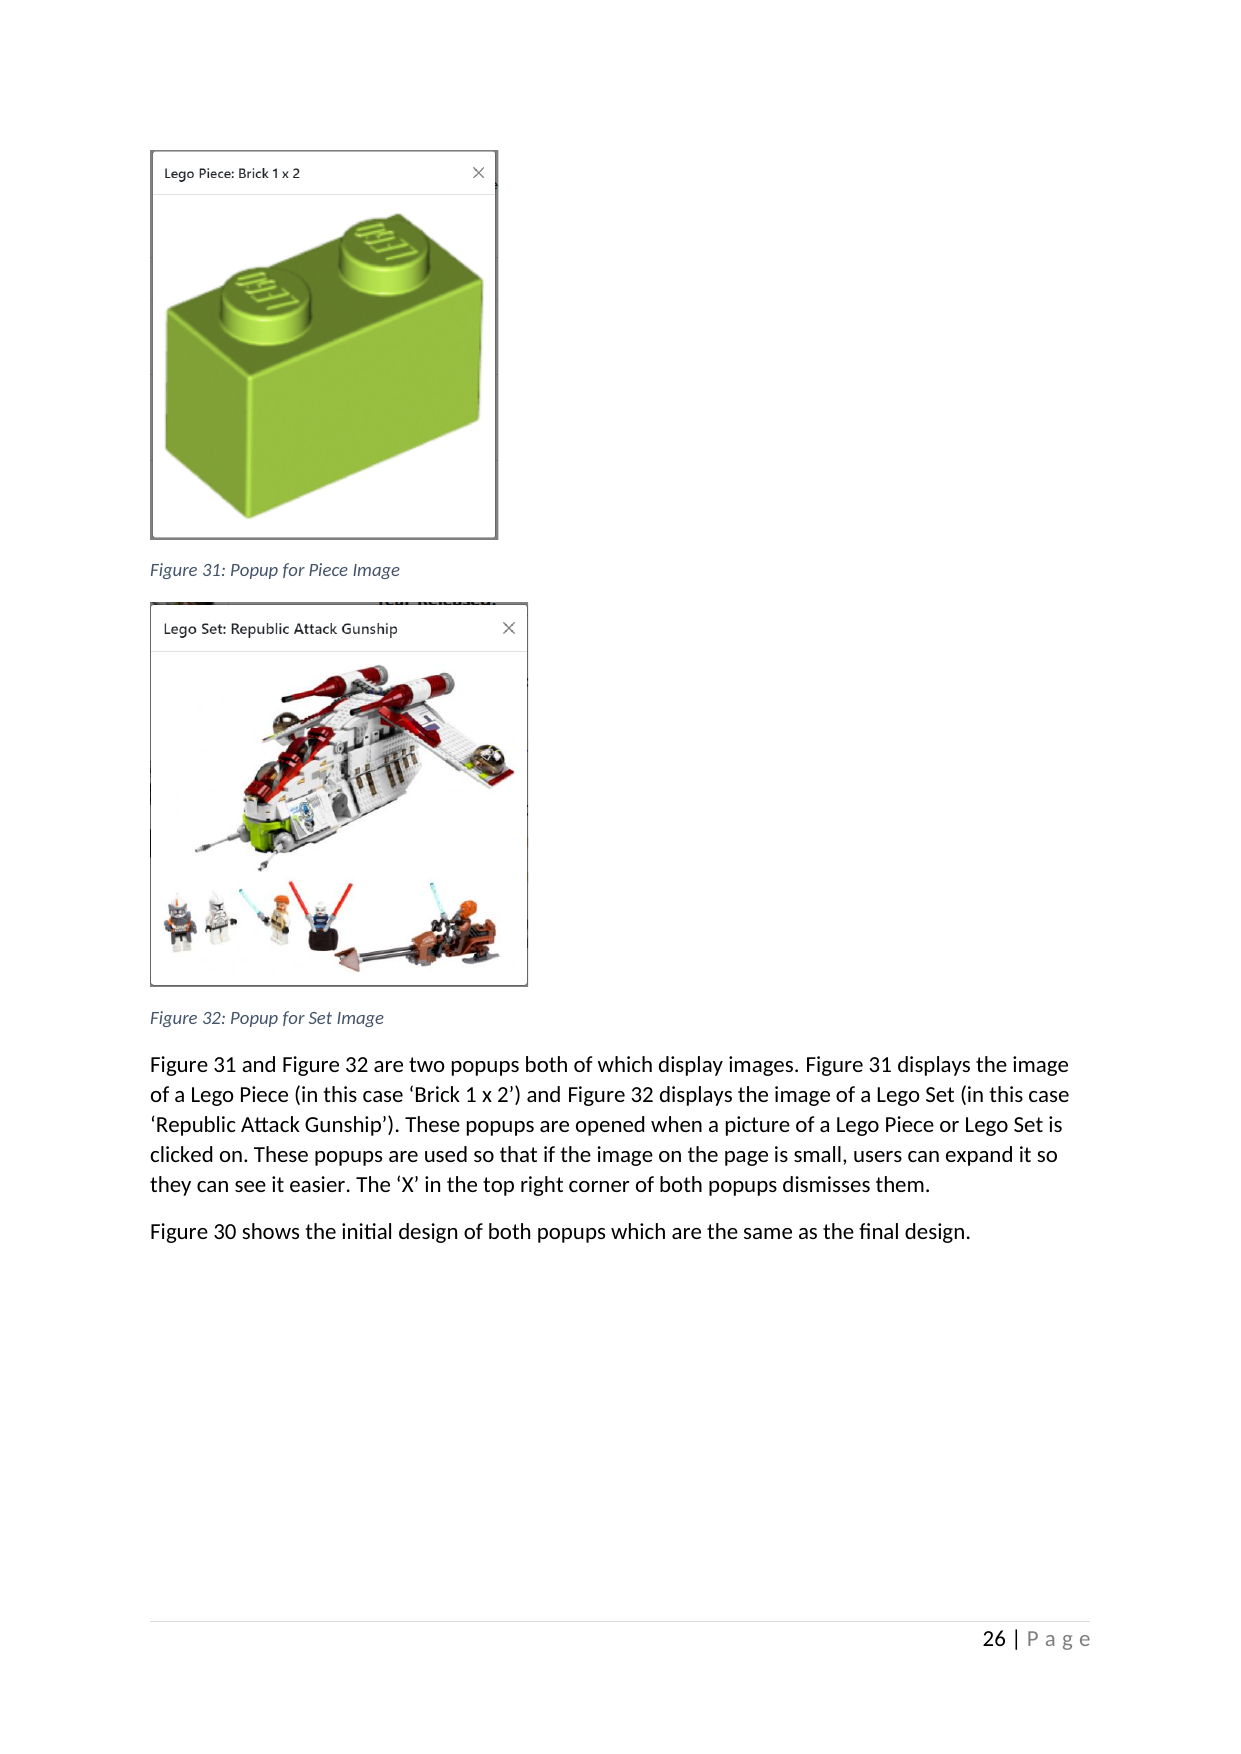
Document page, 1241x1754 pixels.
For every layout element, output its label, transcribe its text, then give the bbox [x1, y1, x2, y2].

text Figure 30 shows the initial design of both popups which are the same as the final design. [150, 1217, 1090, 1245]
text Figure 31 and Figure 32 are two popups both of which display images. Figure 31 displays the image of a Lego Piece (in this case ‘Brick 1 x 2’) and Figure 32 displays the image of a Lego Set (in this case ‘Republic Attack Gunship’). These popups are opened when a picture of a Lego Piece or Lego Set is clicked on. These popups are used so that if the image on the page is small, users can expand it so they can see it easier. The ‘X’ in the top right corner of both popups dismisses them. [150, 1050, 1090, 1198]
picture [150, 602, 529, 987]
picture [150, 150, 499, 540]
